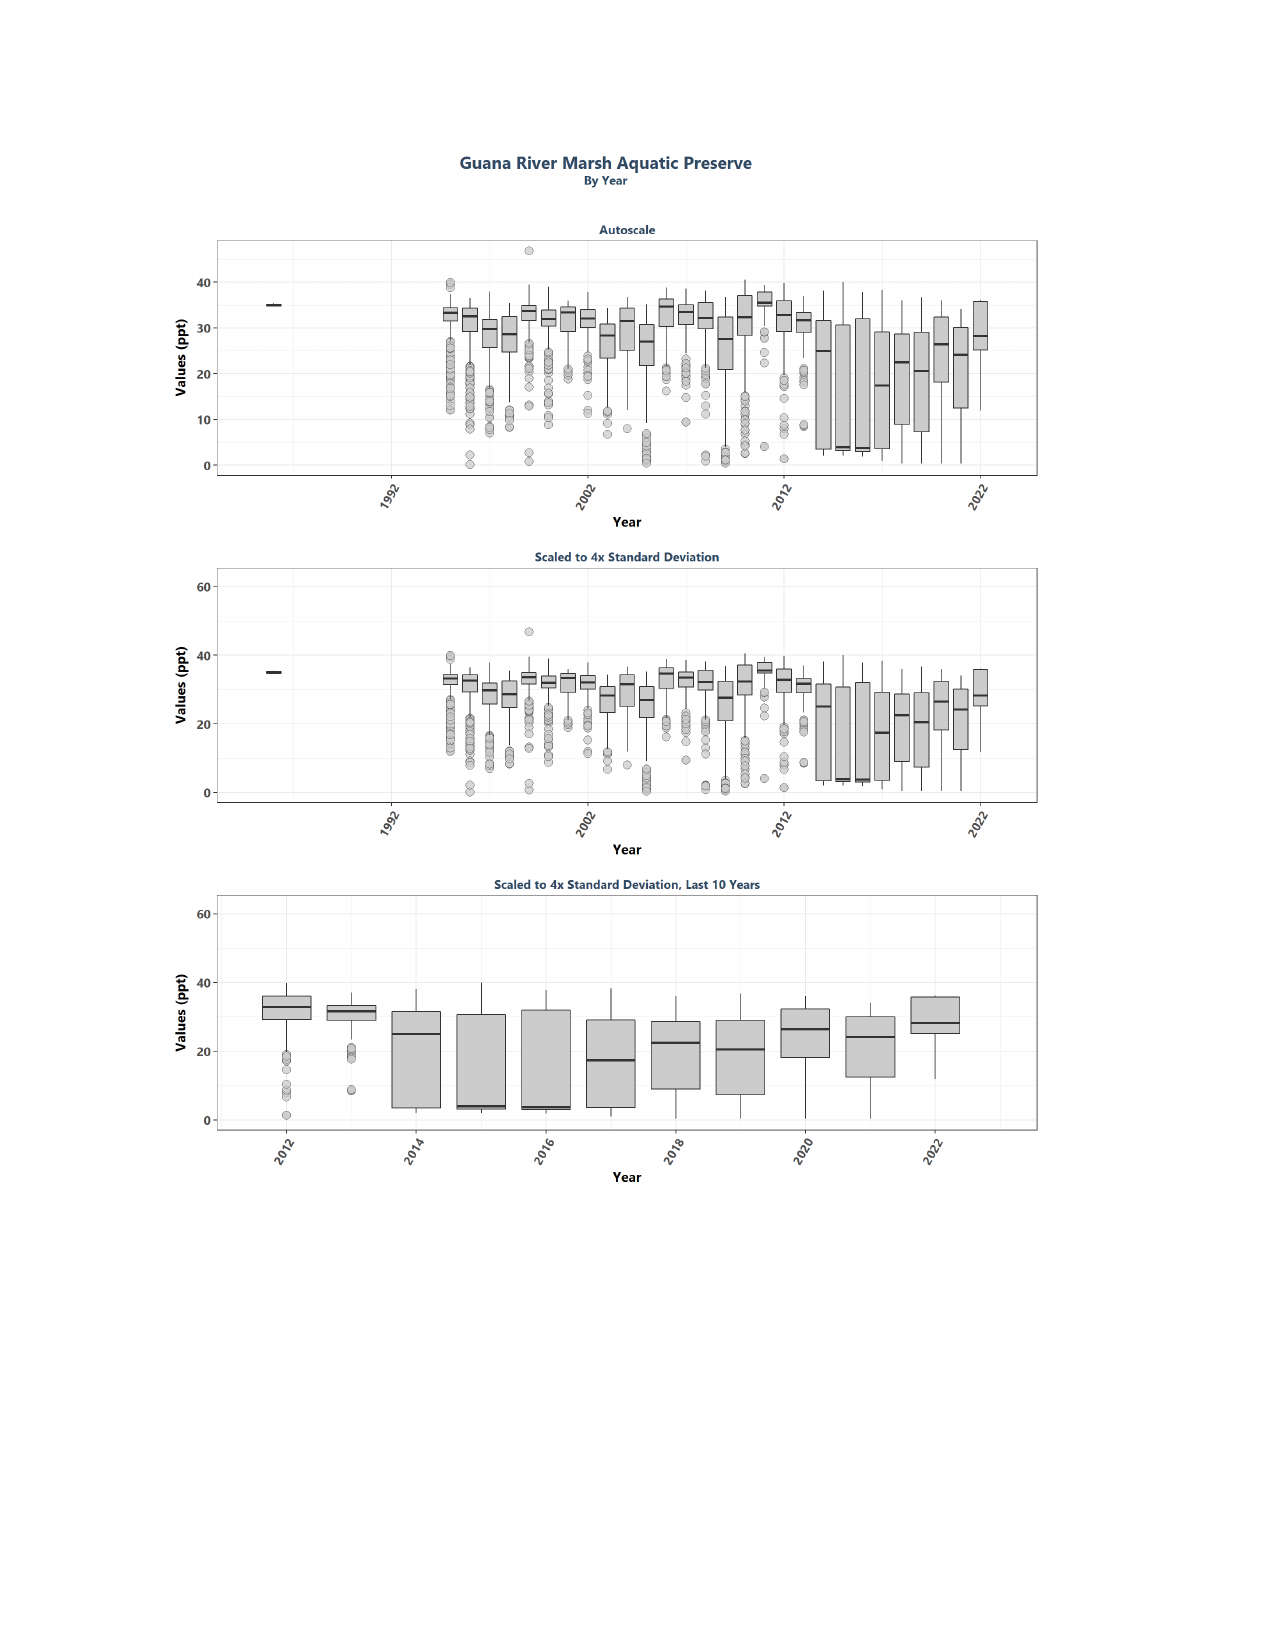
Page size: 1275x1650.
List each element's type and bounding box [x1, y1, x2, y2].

picture [168, 150, 1044, 1200]
